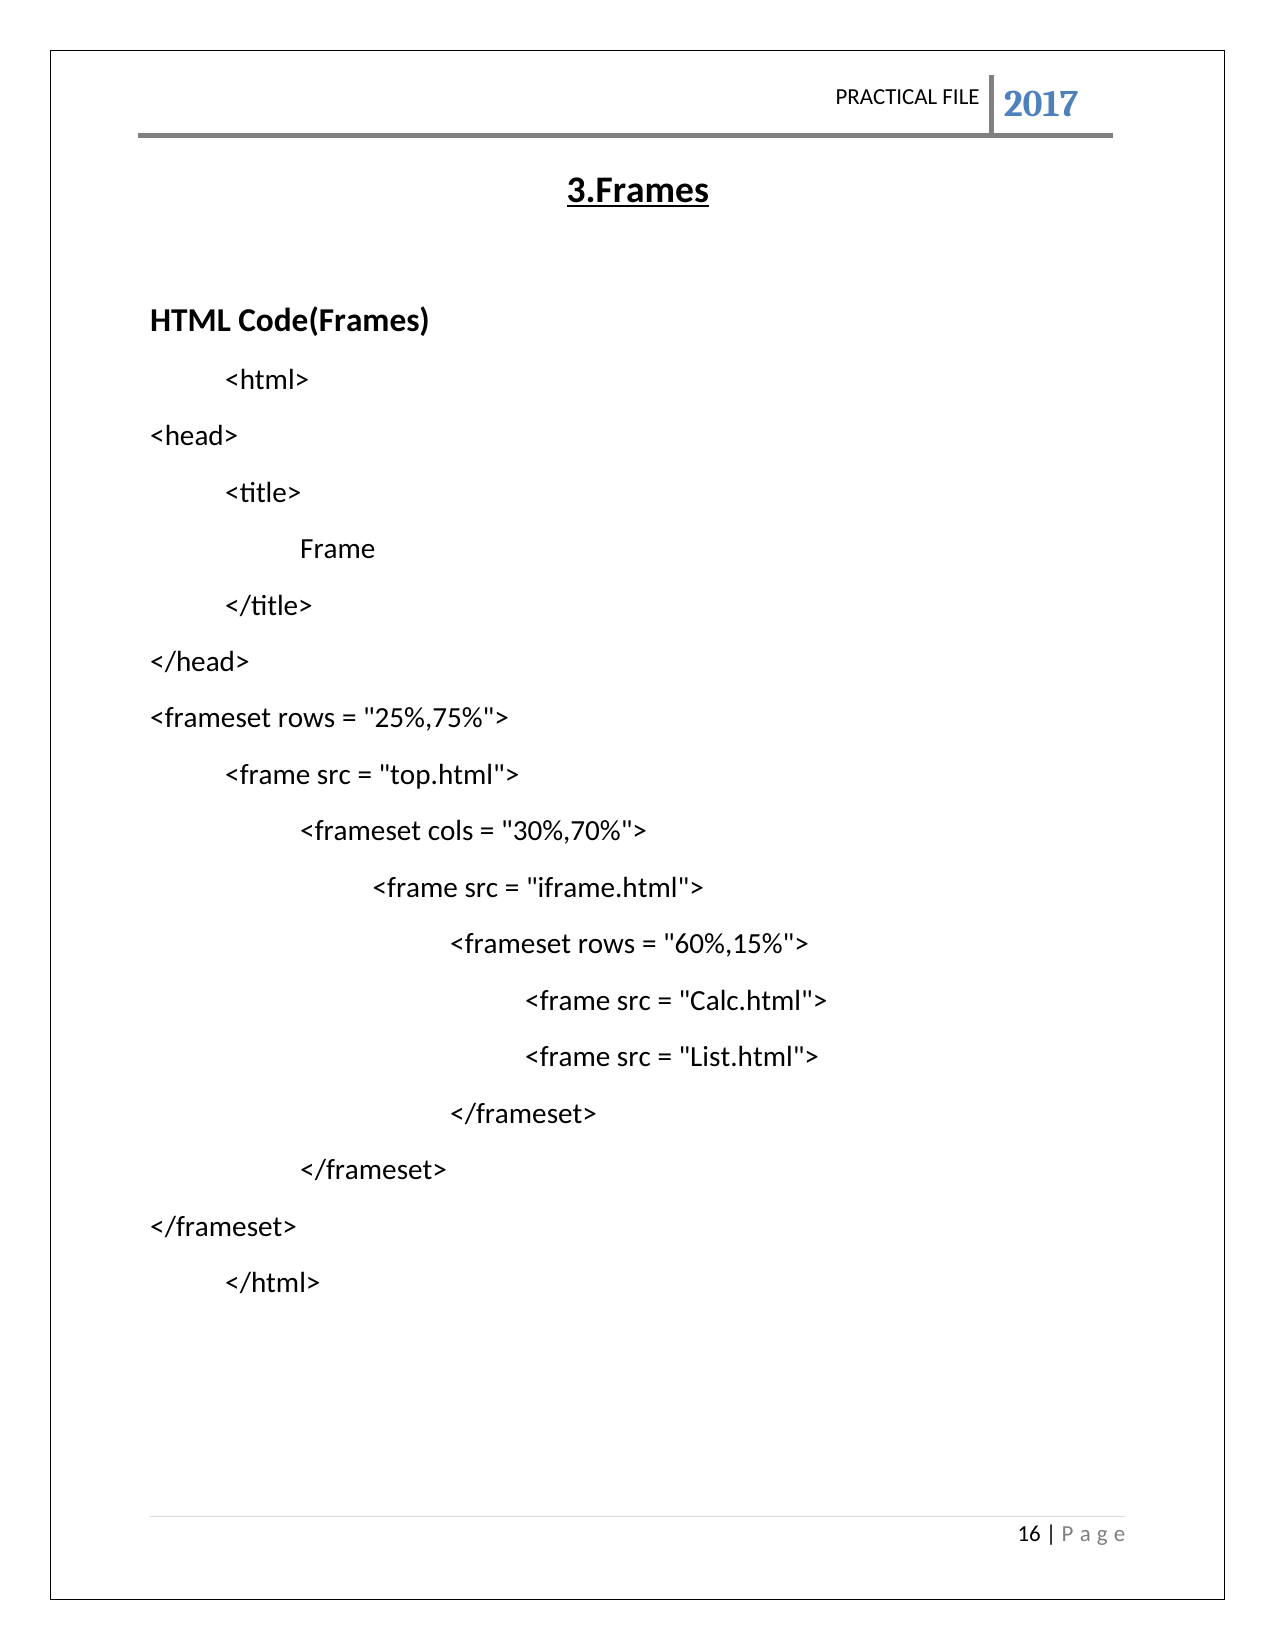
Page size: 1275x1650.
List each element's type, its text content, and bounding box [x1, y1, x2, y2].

text <frame src = "Calc.html"> [150, 982, 1125, 1017]
text <head> [150, 417, 1125, 453]
text </frameset> [150, 1208, 1125, 1243]
text <frame src = "top.html"> [150, 756, 1125, 792]
text <frameset cols = "30%,70%"> [150, 812, 1125, 848]
text <frame src = "List.html"> [150, 1038, 1125, 1074]
text HTML Code(Frames) [150, 299, 1125, 340]
text </title> [150, 587, 1125, 622]
text Frame [150, 530, 1125, 566]
text <frame src = "iframe.html"> [150, 869, 1125, 904]
text <frameset rows = "60%,15%"> [150, 925, 1125, 961]
text <title> [150, 474, 1125, 509]
text <frameset rows = "25%,75%"> [150, 699, 1125, 735]
text </frameset> [225, 1151, 1125, 1187]
text </html> [150, 1264, 1125, 1300]
text </frameset> [150, 1095, 1125, 1130]
text </head> [150, 643, 1125, 679]
text <html> [150, 361, 1125, 396]
text 3.Frames [150, 166, 1125, 212]
